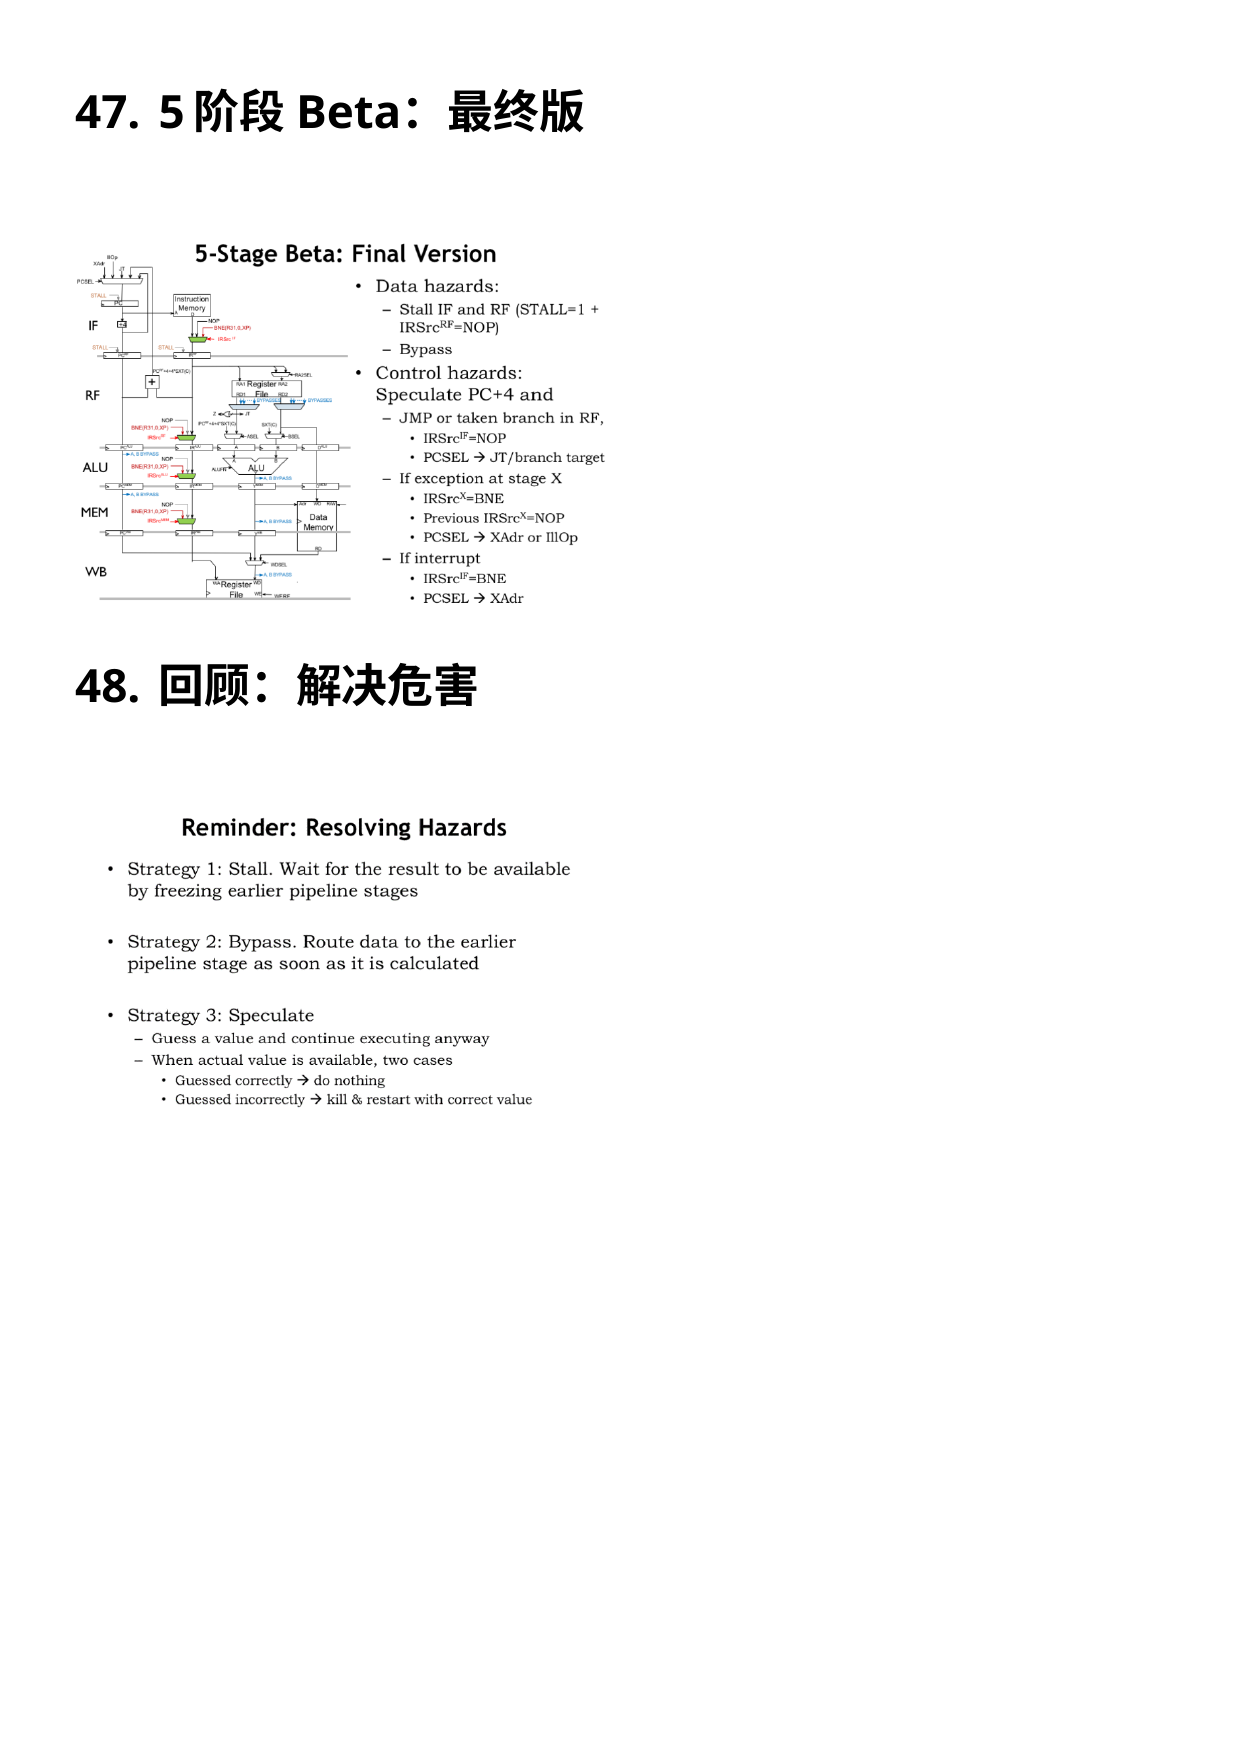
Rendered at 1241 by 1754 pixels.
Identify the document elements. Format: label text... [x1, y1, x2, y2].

picture [75, 791, 613, 1195]
picture [75, 217, 615, 622]
subtitle 回顾：解决危害 [75, 649, 1165, 716]
subtitle 5阶段 Beta：最终版 [75, 75, 1165, 142]
